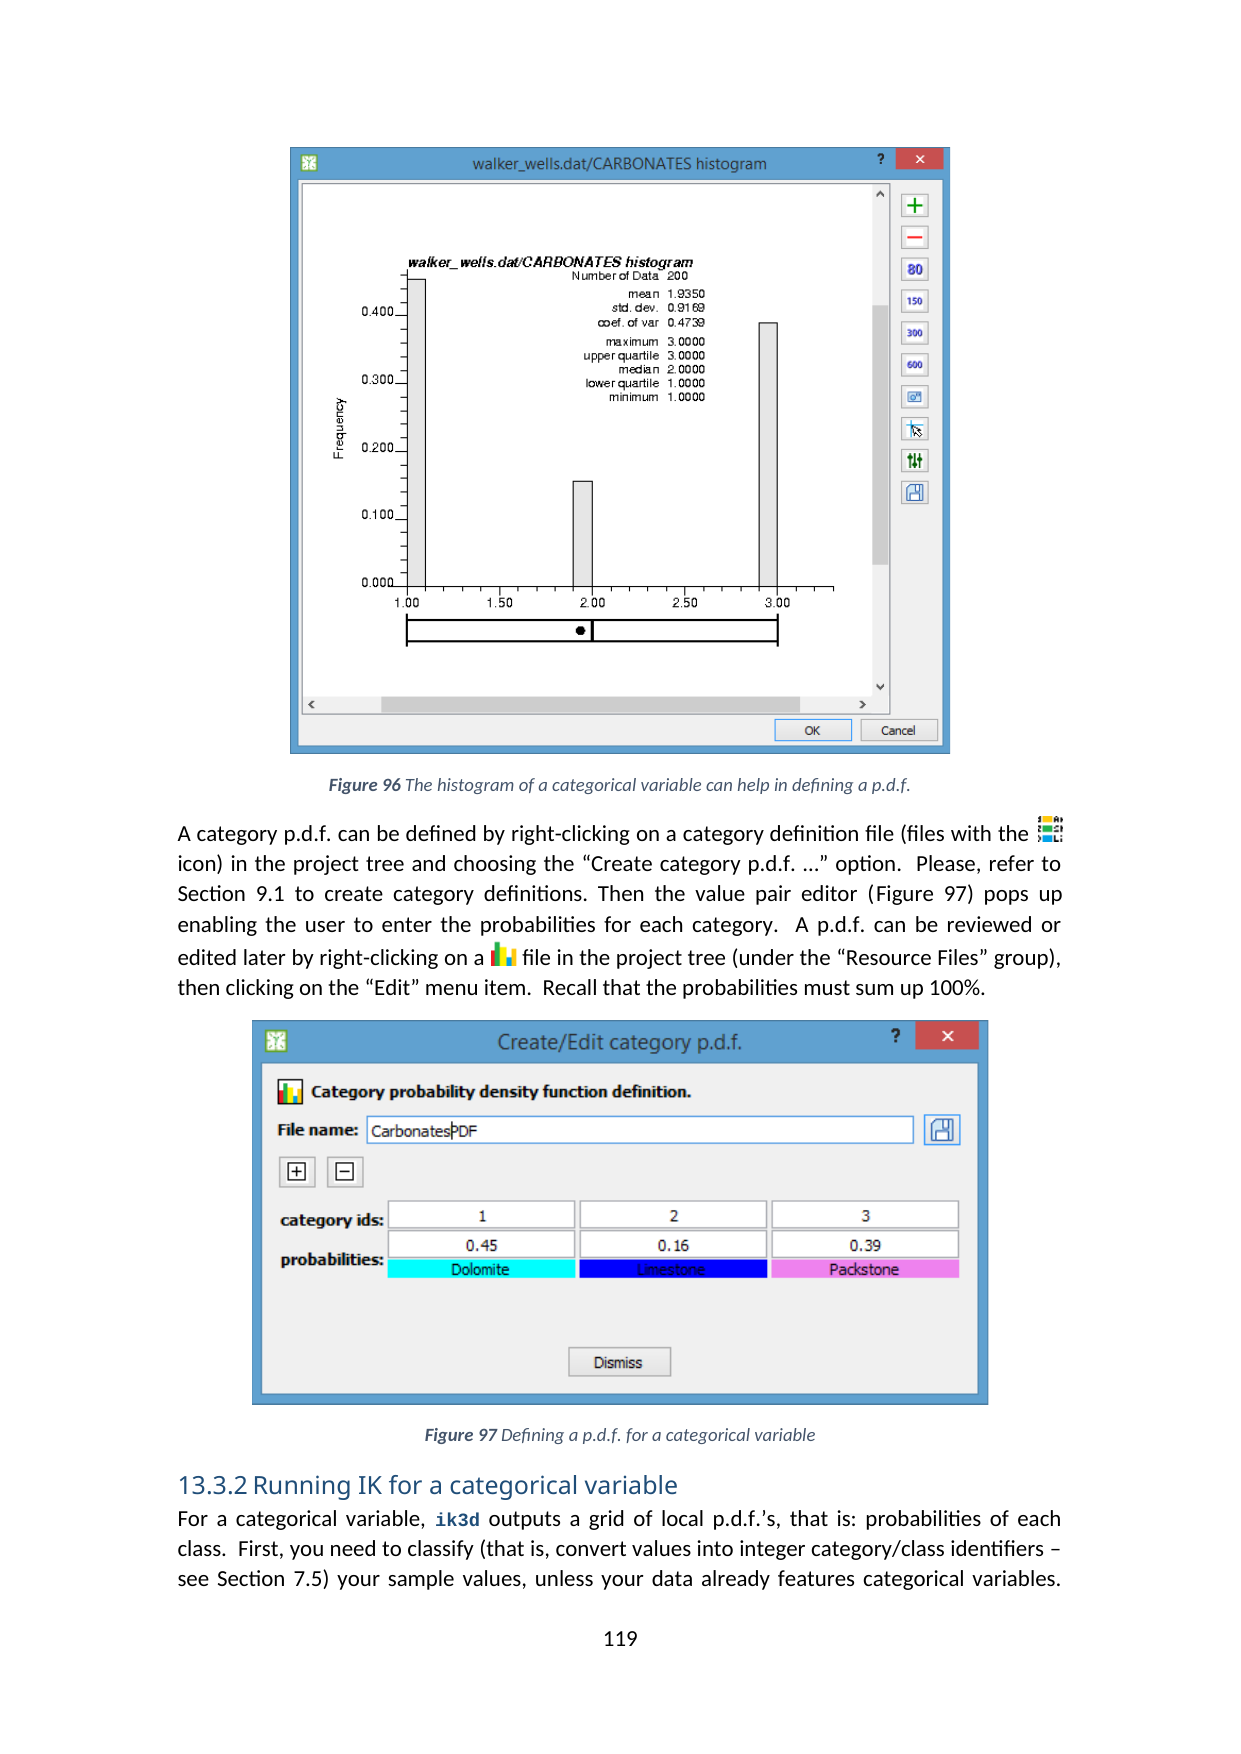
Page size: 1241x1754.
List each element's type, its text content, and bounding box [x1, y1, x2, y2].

picture [491, 940, 517, 966]
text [177, 1504, 1063, 1592]
text Figure 97 Defining a p.d.f. for a categorical variable [177, 1423, 1063, 1446]
picture [290, 147, 951, 754]
text A category p.d.f. can be defined by right-clicking on a category definition file (files with the icon) in the project tree and choosing the “Create category p.d.f. …” option. Please, refer to Section 9.1 to create category definitions. Then the value pair editor (Figure 97) pops up enabling the user to enter the probabilities for each category. A p.d.f. can be reviewed or edited later by right-clicking on a file in the project tree (under the “Resource Files” group), then clicking on the “Edit” menu item. Recall that the probabilities must sum up 100%. [177, 816, 1063, 1001]
text Figure 96 The histogram of a categorical variable can help in defining a p.d.f. [177, 773, 1063, 796]
subtitle Running IK for a categorical variable [177, 1467, 1063, 1501]
picture [1038, 816, 1063, 842]
picture [252, 1020, 989, 1405]
